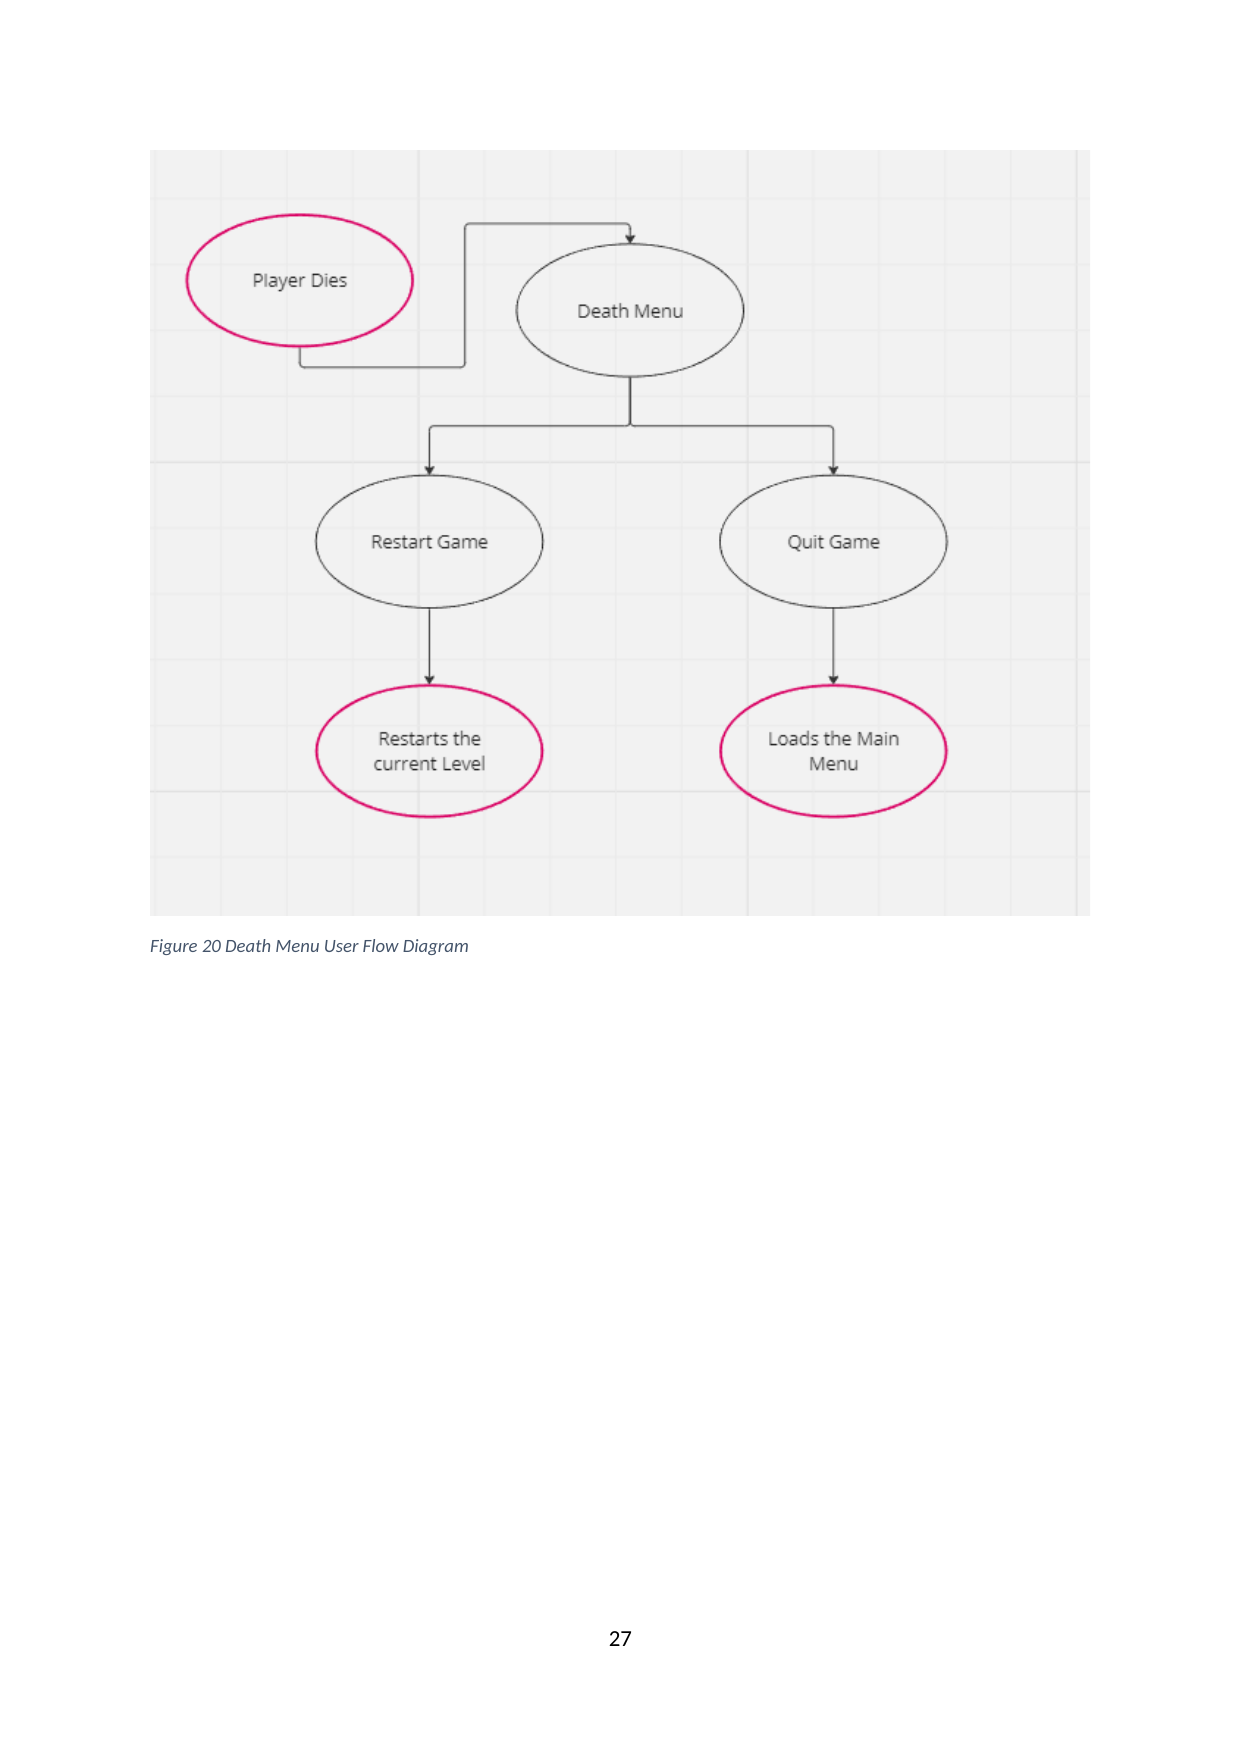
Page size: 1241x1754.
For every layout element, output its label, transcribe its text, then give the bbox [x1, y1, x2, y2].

picture [150, 150, 1091, 916]
